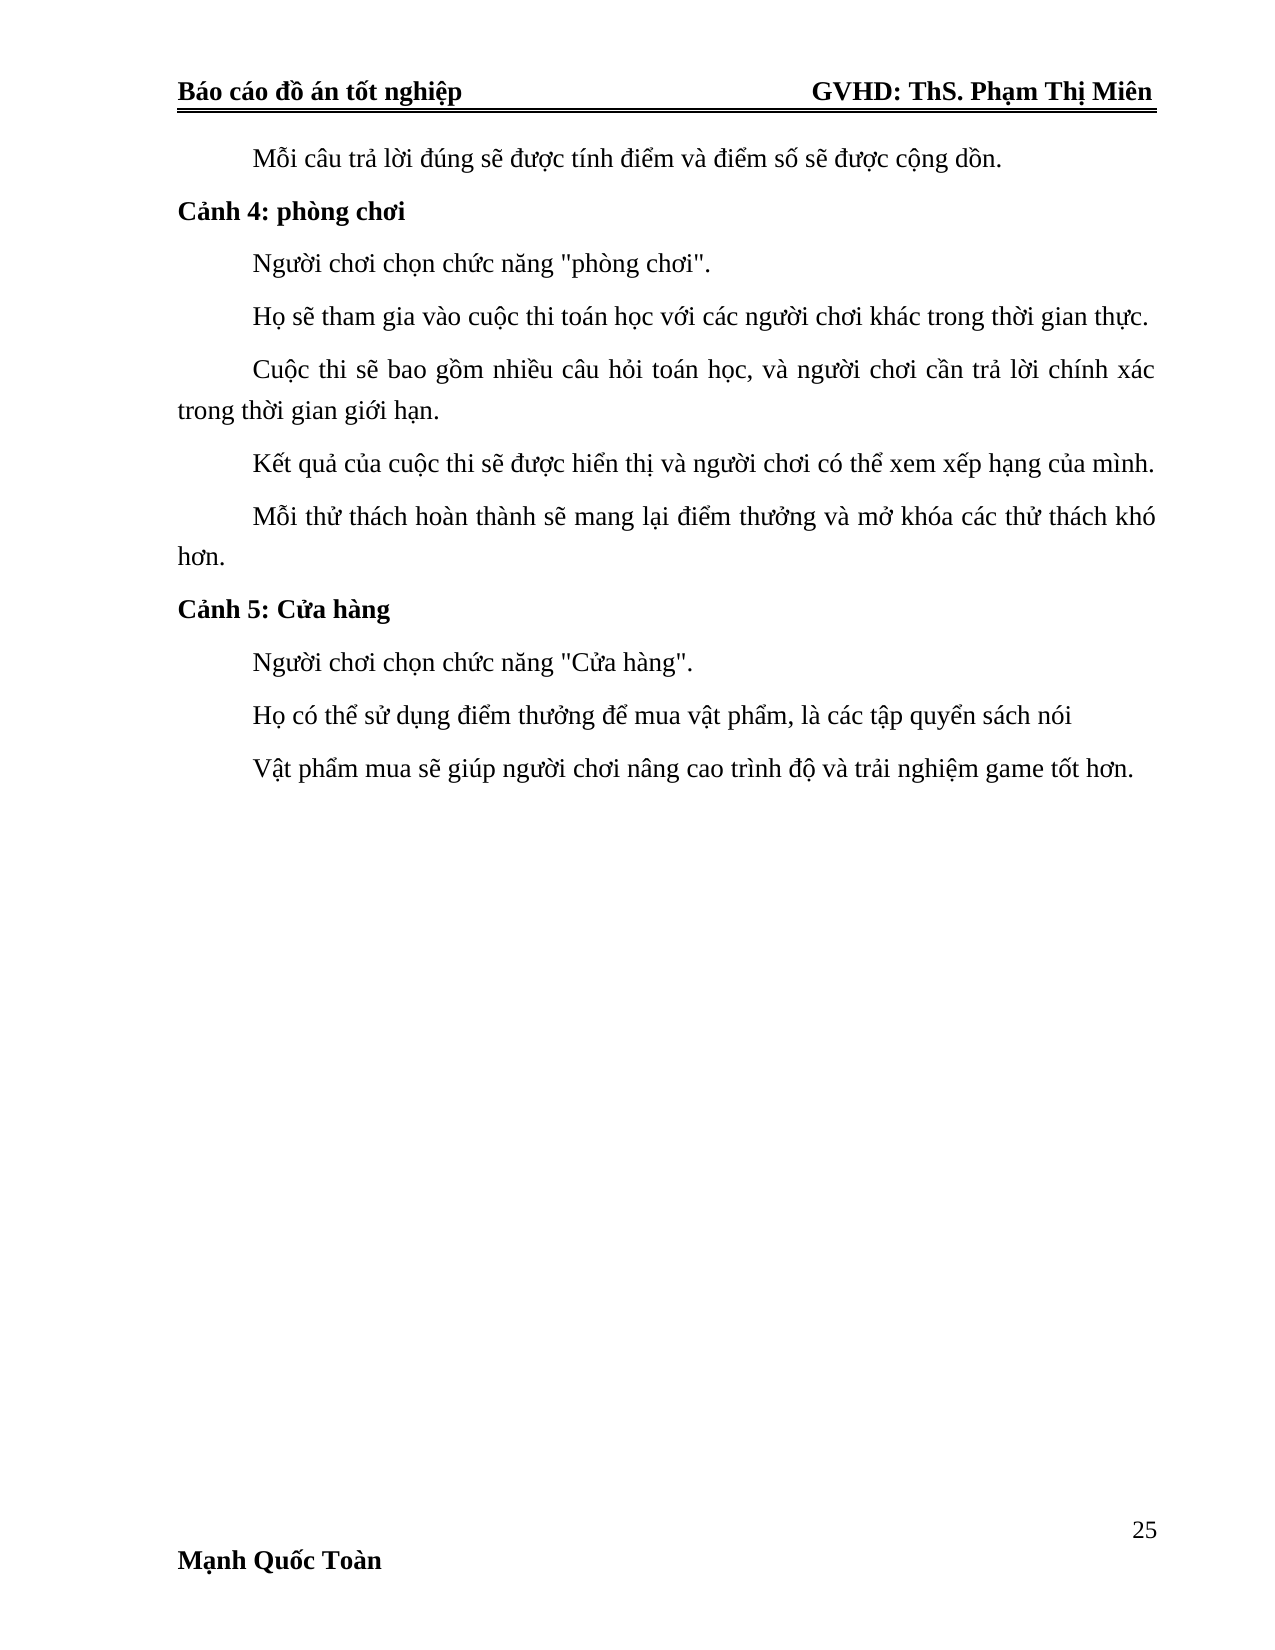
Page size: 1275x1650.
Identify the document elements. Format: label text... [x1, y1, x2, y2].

text Mỗi thử thách hoàn thành sẽ mang lại điểm thưởng và mở khóa các thử thách khó hơn. [177, 499, 1157, 571]
text Người chơi chọn chức năng "phòng chơi". [177, 247, 1157, 279]
text Kết quả của cuộc thi sẽ được hiển thị và người chơi có thể xem xếp hạng của mình. [177, 447, 1157, 478]
text Người chơi chọn chức năng "Cửa hàng". [177, 646, 1157, 677]
text Cuộc thi sẽ bao gồm nhiều câu hỏi toán học, và người chơi cần trả lời chính xác trong thời gian giới hạn. [177, 353, 1157, 425]
text Họ sẽ tham gia vào cuộc thi toán học với các người chơi khác trong thời gian thực. [177, 300, 1157, 332]
text Mỗi câu trả lời đúng sẽ được tính điểm và điểm số sẽ được cộng dồn. [177, 142, 1157, 173]
text Cảnh 5: Cửa hàng [177, 593, 1157, 624]
text Họ có thể sử dụng điểm thưởng để mua vật phẩm, là các tập quyển sách nói [177, 699, 1157, 730]
text Vật phẩm mua sẽ giúp người chơi nâng cao trình độ và trải nghiệm game tốt hơn. [177, 752, 1157, 783]
text Cảnh 4: phòng chơi [177, 194, 1157, 226]
